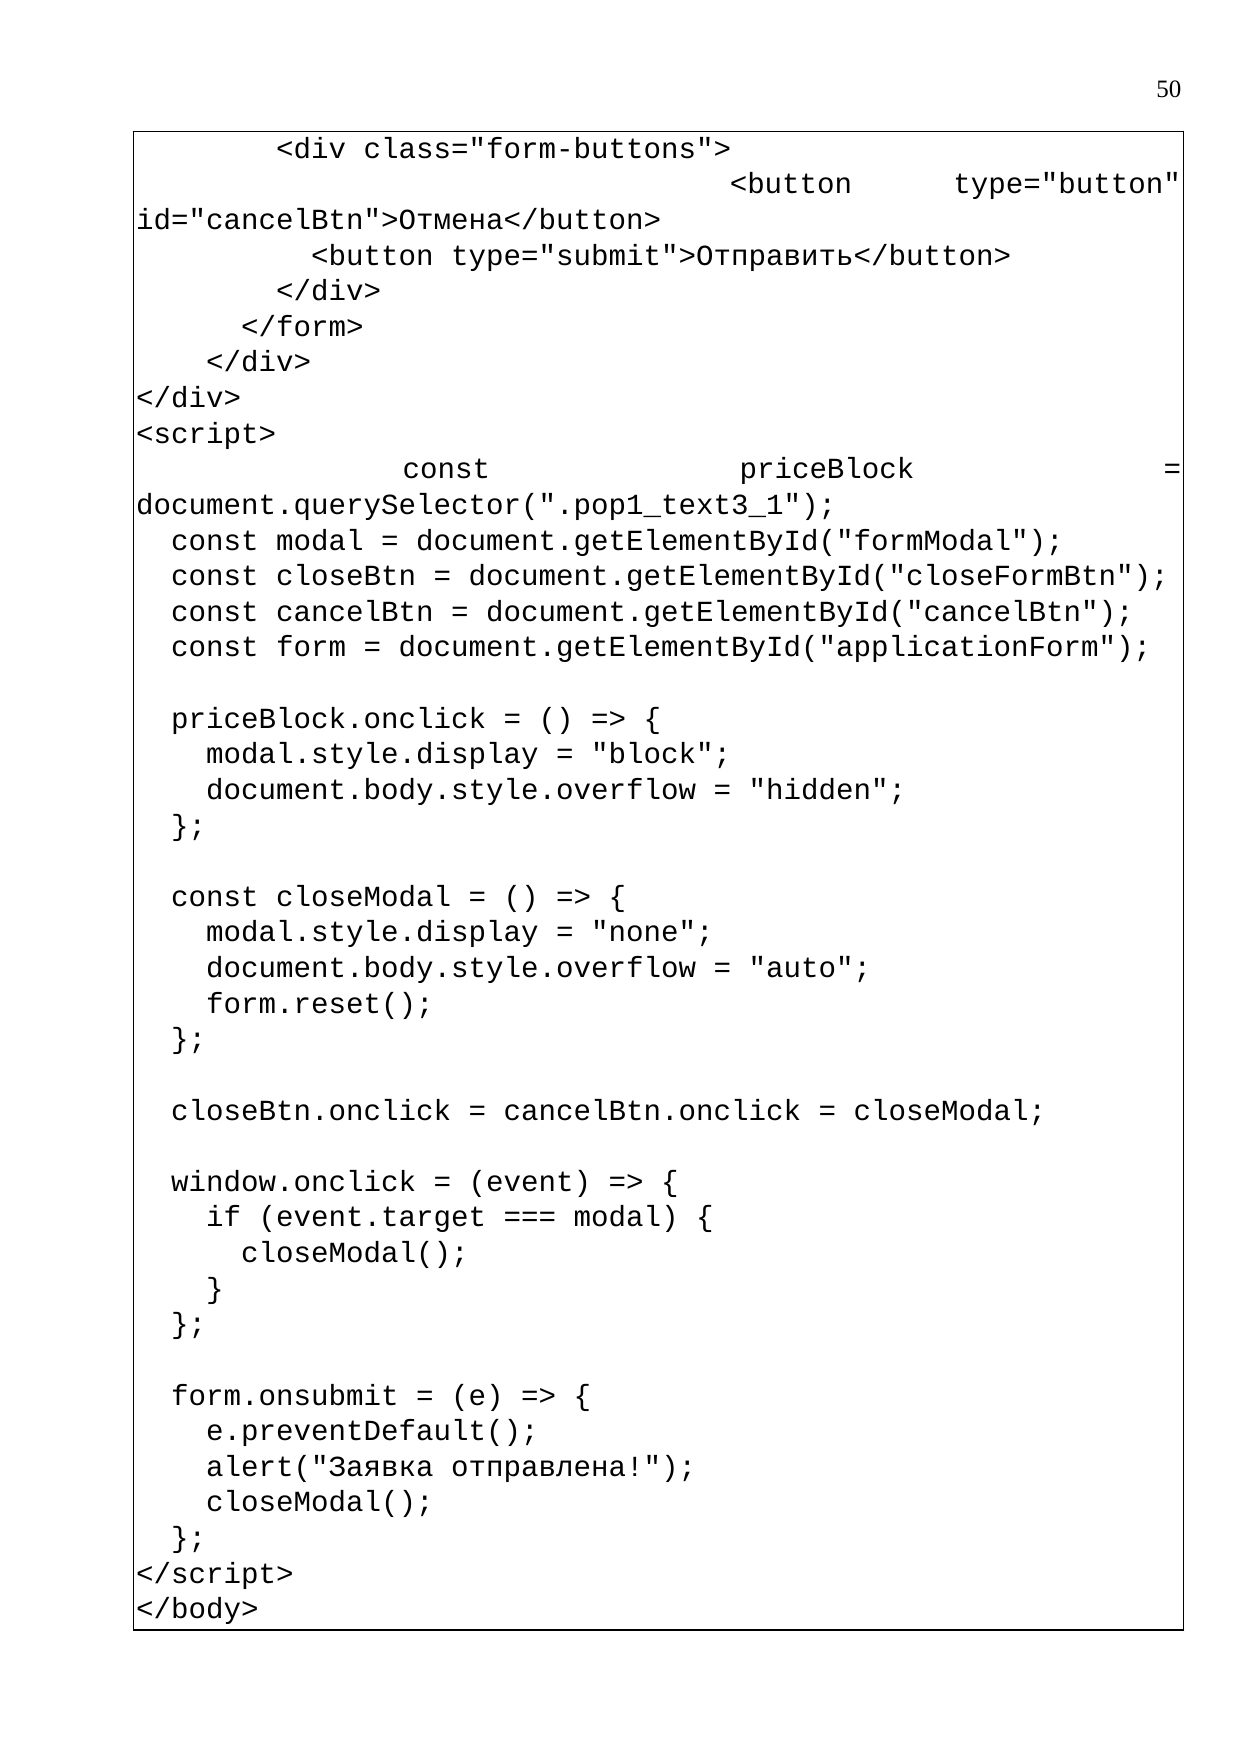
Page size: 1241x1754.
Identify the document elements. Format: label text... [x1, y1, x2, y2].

text const modal = document.getElementById("formModal"); [134, 522, 1183, 558]
text const closeModal = () => { [134, 879, 1183, 914]
text </div> [134, 380, 1183, 416]
text closeModal(); [134, 1235, 1183, 1271]
text const closeBtn = document.getElementById("closeFormBtn"); [134, 558, 1183, 594]
text modal.style.display = "block"; [134, 736, 1183, 772]
text if (event.target === modal) { [134, 1199, 1183, 1235]
text <script> [134, 416, 1183, 451]
text </script> [134, 1556, 1183, 1591]
text document.body.style.overflow = "auto"; [134, 950, 1183, 986]
text const form = document.getElementById("applicationForm"); [134, 629, 1183, 666]
text </body> [134, 1591, 1183, 1629]
text closeModal(); [134, 1484, 1183, 1520]
text form.onsubmit = (e) => { [134, 1377, 1183, 1413]
text <button type="submit">Отправить</button> [134, 237, 1183, 273]
text const cancelBtn = document.getElementById("cancelBtn"); [134, 594, 1183, 629]
text alert("Заявка отправлена!"); [134, 1449, 1183, 1484]
text }; [134, 1520, 1183, 1556]
text form.reset(); [134, 986, 1183, 1021]
text <div class="form-buttons"> [134, 132, 1183, 166]
text document.body.style.overflow = "hidden"; [134, 772, 1183, 807]
text } [134, 1271, 1183, 1306]
text }; [134, 1021, 1183, 1057]
text </div> [134, 273, 1183, 309]
text }; [134, 807, 1183, 844]
text priceBlock.onclick = () => { [134, 701, 1183, 736]
text </div> [134, 344, 1183, 380]
text const priceBlock = document.querySelector(".pop1_text3_1"); [134, 451, 1183, 522]
text </form> [134, 309, 1183, 344]
text window.onclick = (event) => { [134, 1164, 1183, 1199]
text e.preventDefault(); [134, 1413, 1183, 1449]
text <button type="button" id="cancelBtn">Отмена</button> [134, 166, 1183, 237]
text modal.style.display = "none"; [134, 914, 1183, 950]
text closeBtn.onclick = cancelBtn.onclick = closeModal; [134, 1092, 1183, 1129]
text }; [134, 1306, 1183, 1342]
